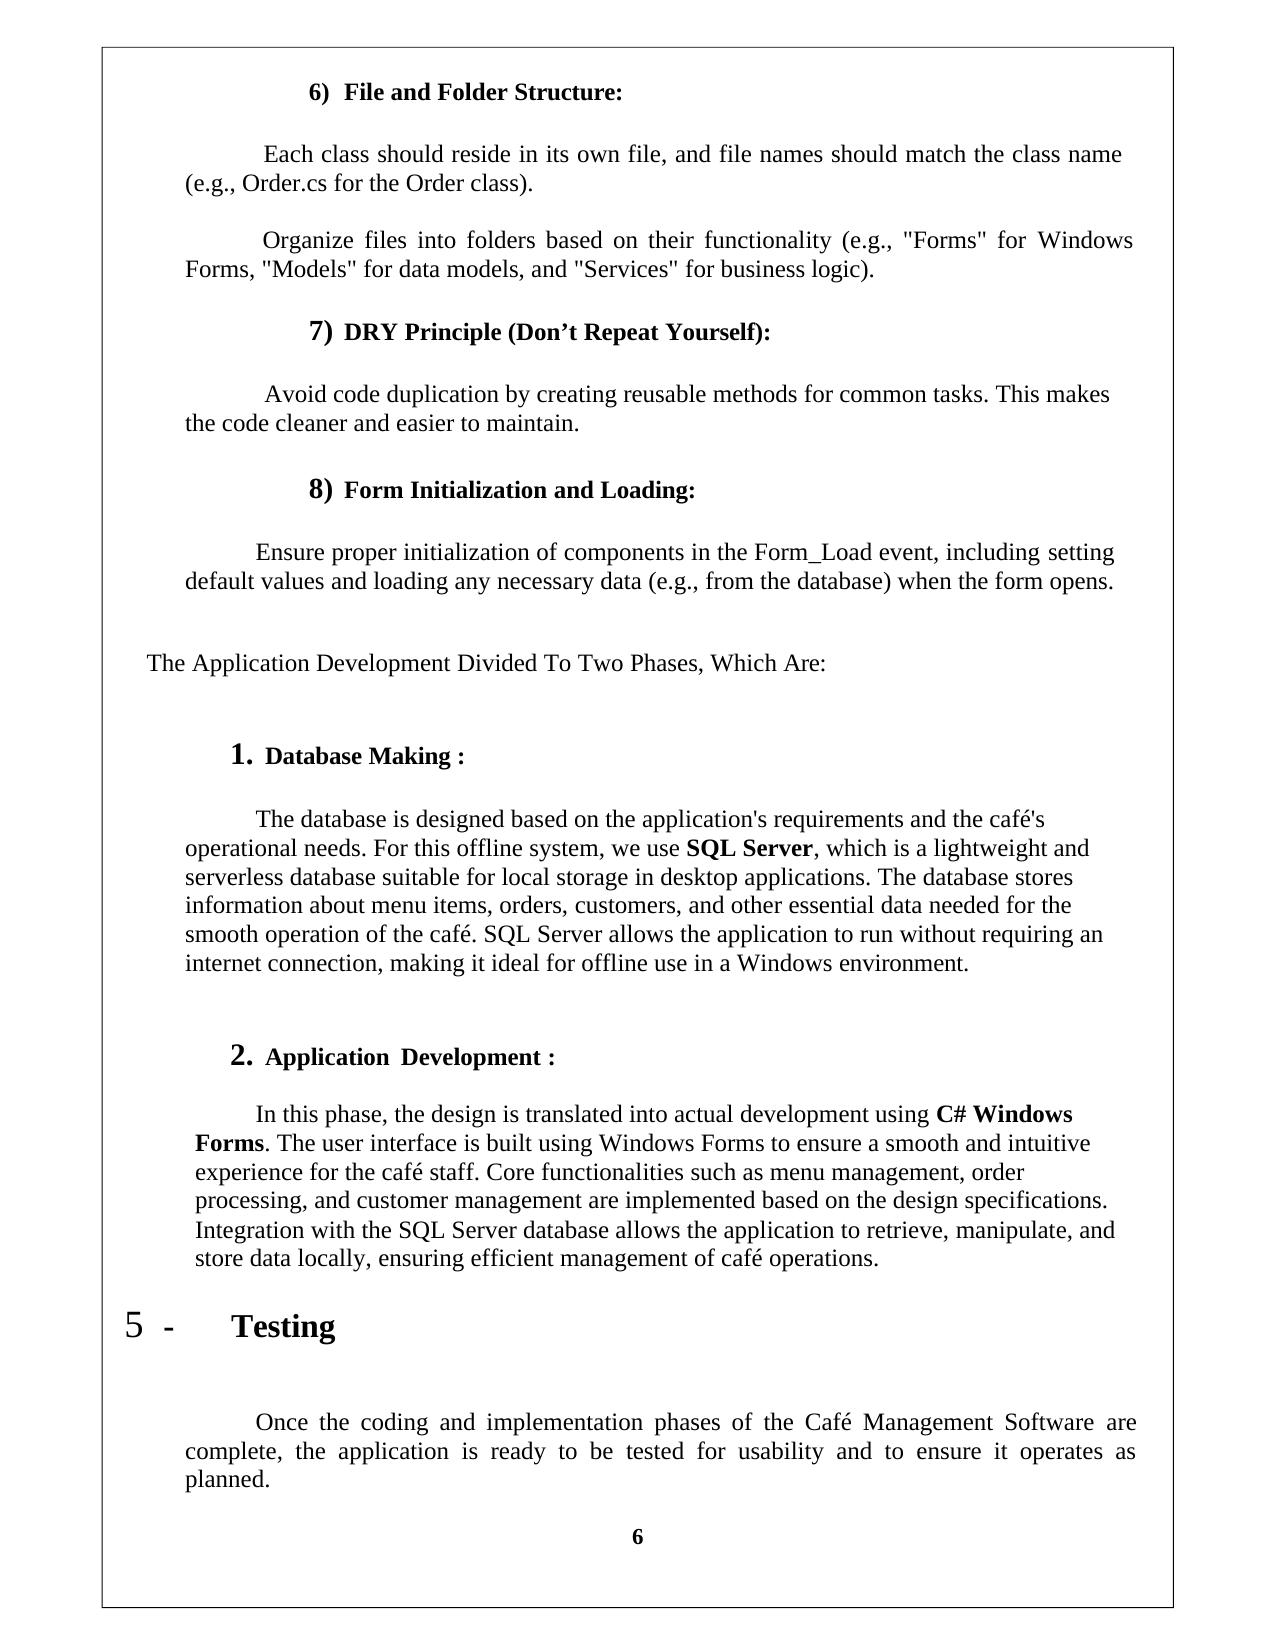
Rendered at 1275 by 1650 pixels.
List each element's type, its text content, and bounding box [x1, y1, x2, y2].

subtitle File and Folder Structure: [309, 77, 1173, 105]
subtitle Form Initialization and Loading: [309, 471, 1173, 504]
text In this phase, the design is translated into actual development using C# Windows Forms. The user interface is built using Windows Forms to ensure a smooth and intuitive experience for the café staff. Core functionalities such as menu management, order processing, and customer management are implemented based on the design specifications. [195, 1099, 1127, 1214]
subtitle DRY Principle (Don’t Repeat Yourself): [309, 313, 1173, 346]
subtitle - Testing [124, 1301, 1173, 1346]
text Integration with the SQL Server database allows the application to retrieve, manipulate, and store data locally, ensuring efficient management of café operations. [195, 1215, 1130, 1272]
text Avoid code duplication by creating reusable methods for common tasks. This makes the code cleaner and easier to maintain. [185, 379, 1127, 437]
text Organize files into folders based on their functionality (e.g., "Forms" for Windows Forms, "Models" for data models, and "Services" for business logic). [185, 225, 1133, 283]
subtitle Application Development : [230, 1036, 1173, 1072]
text The Application Development Divided To Two Phases, Which Are: [146, 648, 1173, 677]
text Once the coding and implementation phases of the Café Management Software are complete, the application is ready to be tested for usability and to ensure it operates as planned. [185, 1407, 1137, 1493]
text Ensure proper initialization of components in the Form_Load event, including setting default values and loading any necessary data (e.g., from the database) when the form opens. [185, 537, 1114, 594]
text Each class should reside in its own file, and file names should match the class name (e.g., Order.cs for the Order class). [185, 139, 1123, 197]
subtitle Database Making : [230, 735, 1173, 771]
text The database is designed based on the application's requirements and the café's operational needs. For this offline system, we use SQL Server, which is a lightweight and serverless database suitable for local storage in desktop applications. The database stores information about menu items, orders, customers, and other essential data needed for the smooth operation of the café. SQL Server allows the application to run without requiring an internet connection, making it ideal for offline use in a Windows environment. [185, 804, 1127, 977]
